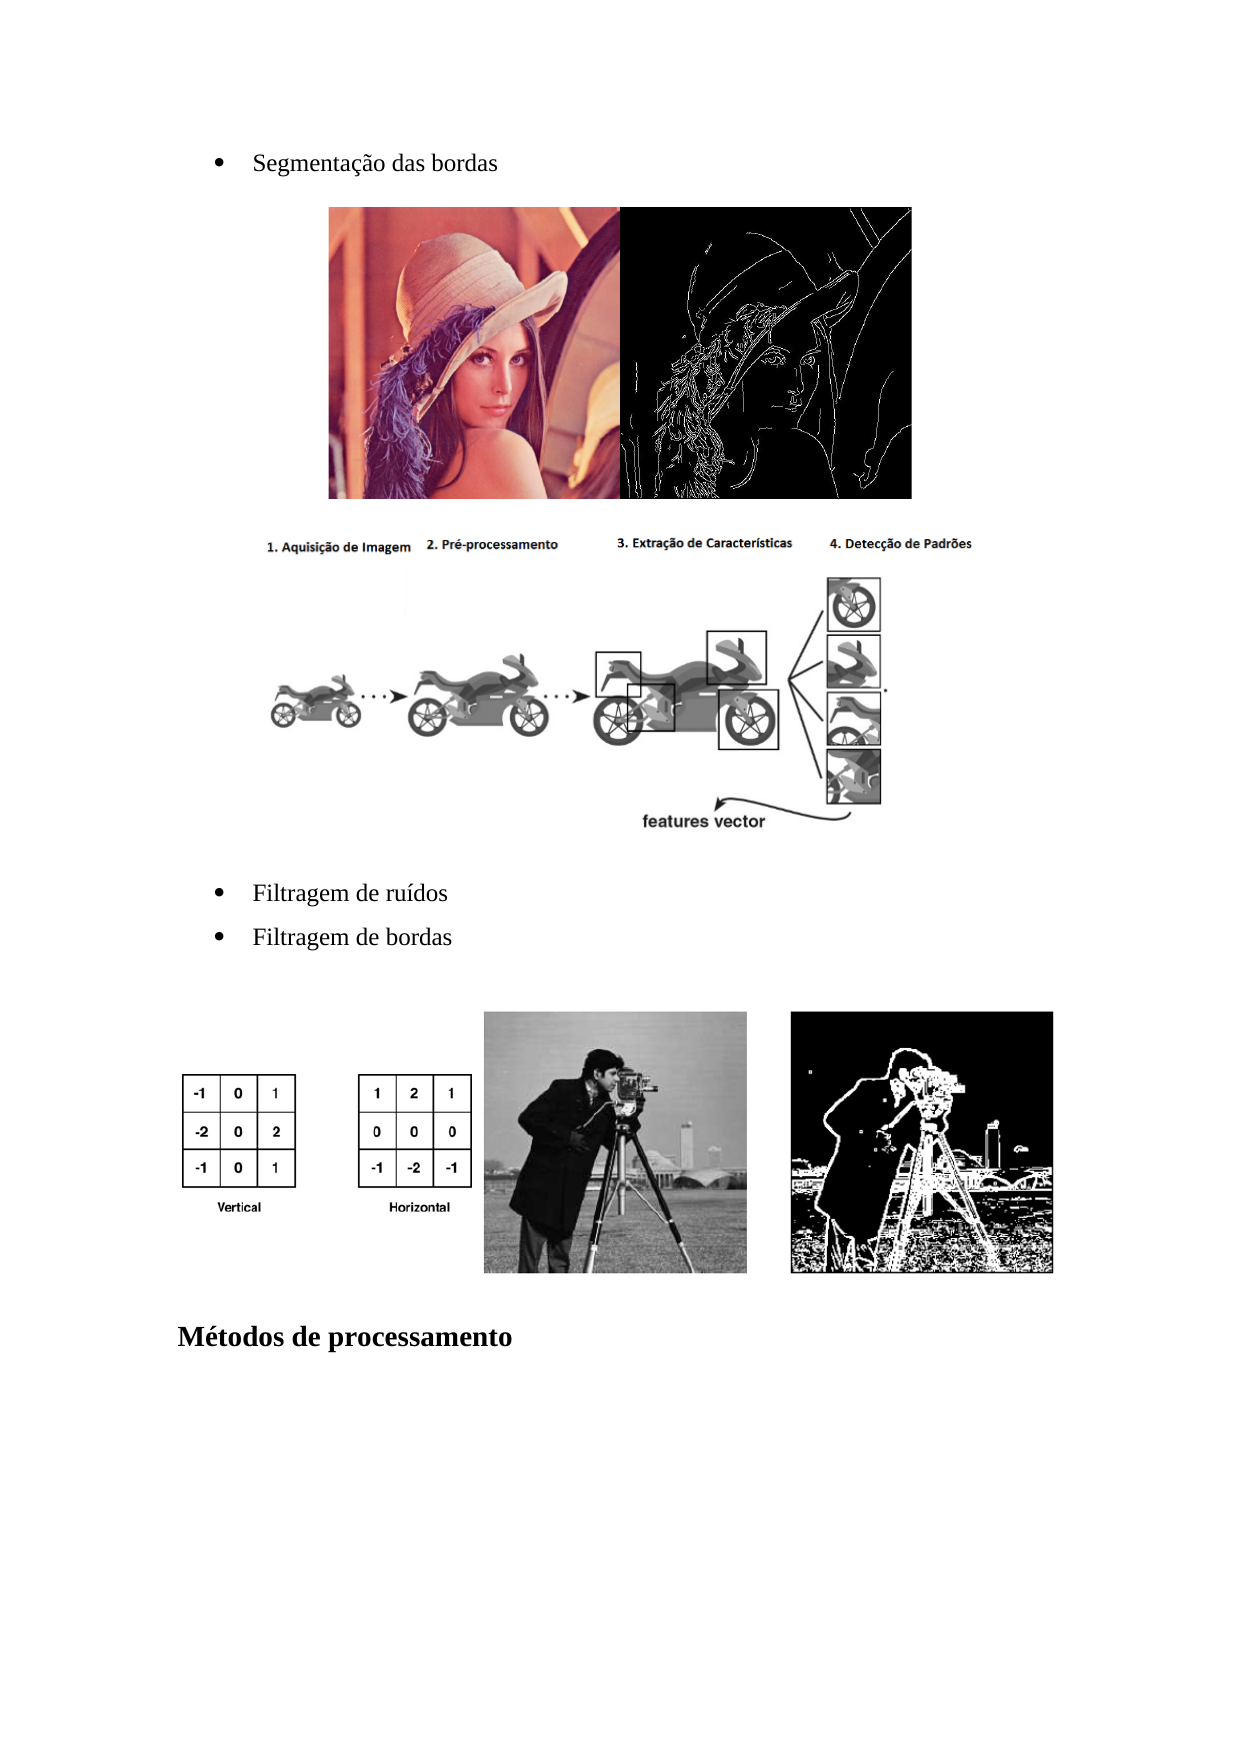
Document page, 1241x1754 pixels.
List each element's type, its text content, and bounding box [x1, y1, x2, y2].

list Filtragem de ruídos [215, 878, 1063, 907]
picture [177, 981, 1063, 1288]
picture [256, 530, 985, 848]
subtitle Métodos de processamento [177, 1319, 1063, 1352]
list Filtragem de bordas [215, 922, 1063, 950]
picture [328, 207, 912, 499]
list Segmentação das bordas [215, 148, 1063, 176]
